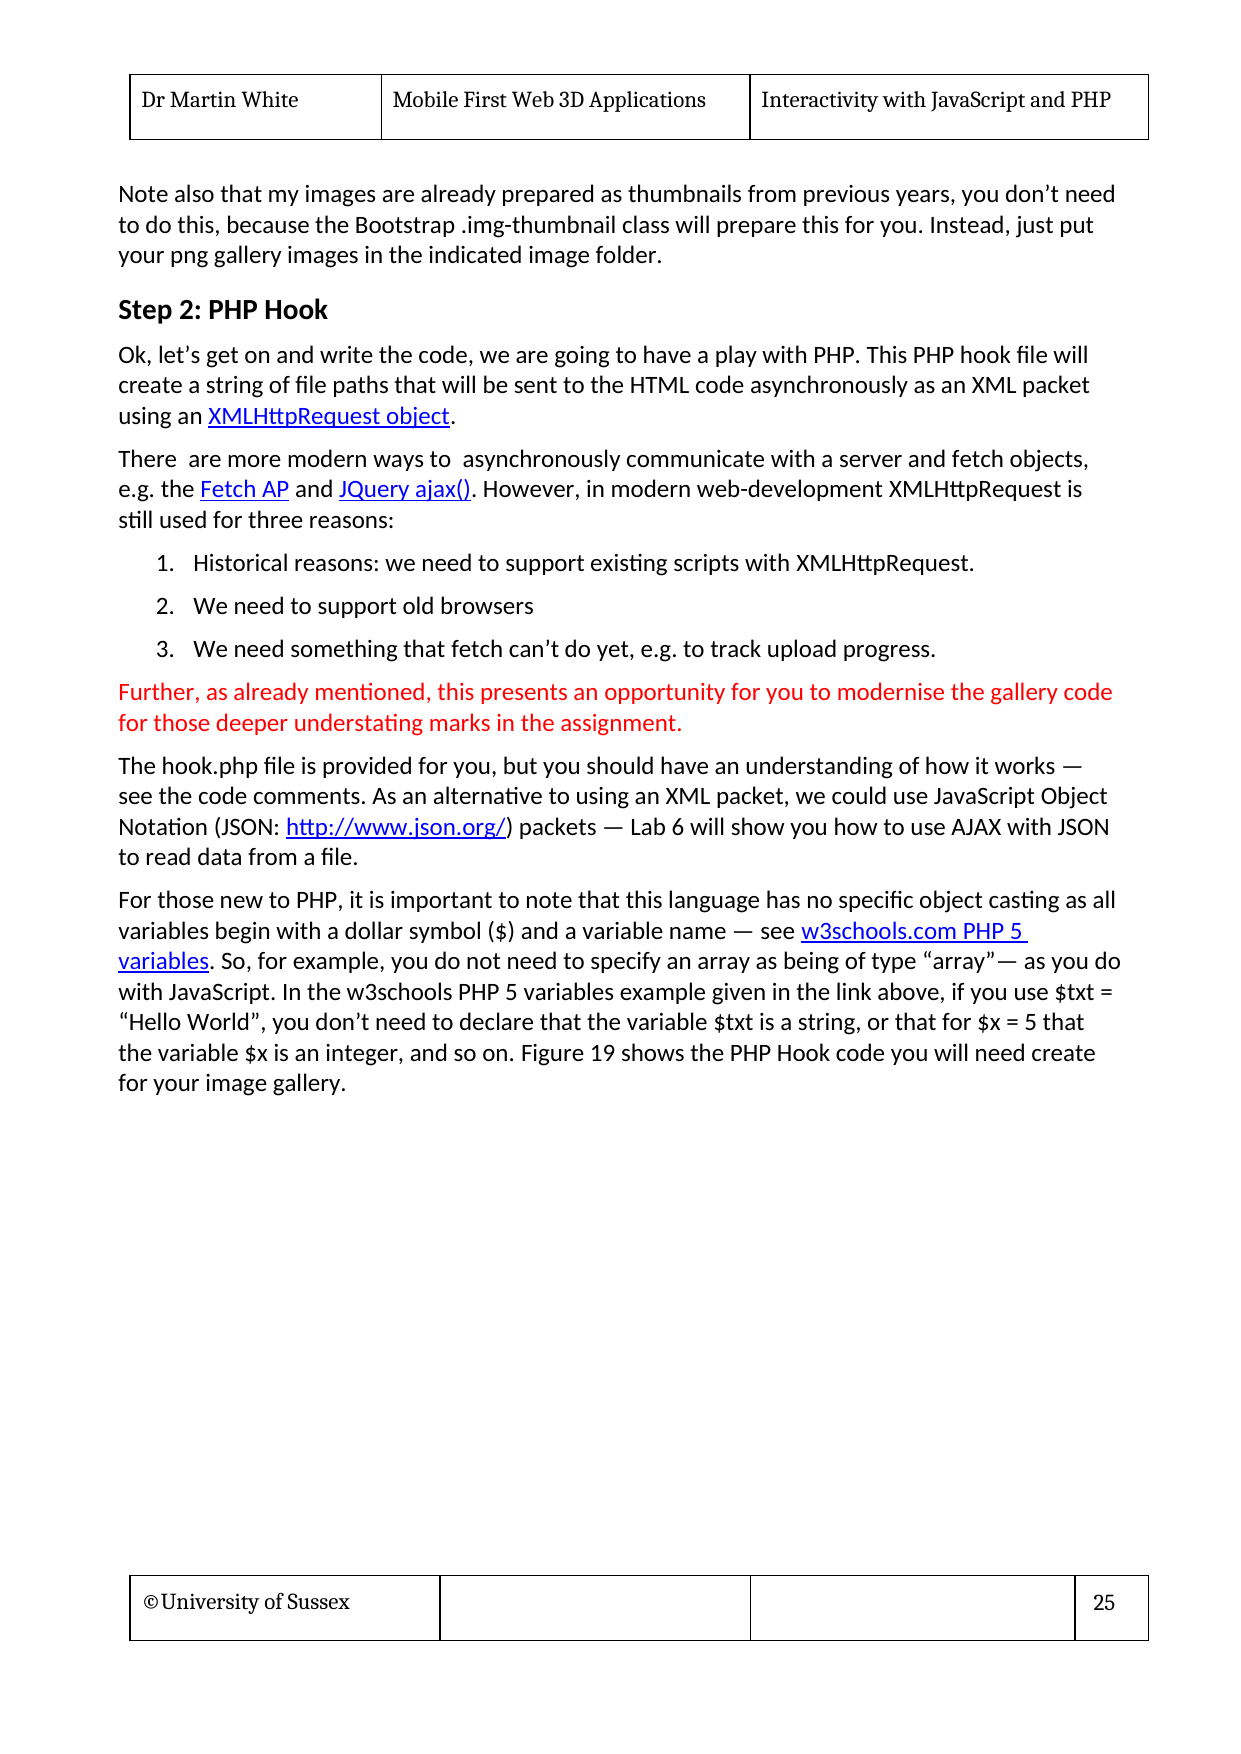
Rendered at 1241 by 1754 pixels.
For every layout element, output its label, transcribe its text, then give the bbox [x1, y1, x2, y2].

text Note also that my images are already prepared as thumbnails from previous years, you don’t need to do this, because the Bootstrap .img-thumbnail class will prepare this for you. Instead, just put your png gallery images in the indicated image folder. [118, 178, 1122, 270]
text For those new to PHP, it is important to note that this language has no specific object casting as all variables begin with a dollar symbol ($) and a variable name — see w3schools.com PHP 5 variables. So, for example, you do not need to specify an array as being of type “array”— as you do with JavaScript. In the w3schools PHP 5 variables example given in the link above, if you use $txt = “Hello World”, you don’t need to declare that the variable $txt is a string, or that for $x = 5 that the variable $x is an integer, and so on. Figure 19 shows the PHP Hook code you will need create for your image gallery. [118, 884, 1122, 1098]
list We need to support old browsers [156, 590, 1122, 621]
text Ok, let’s get on and write the code, we are going to have a play with PHP. This PHP hook file will create a string of file paths that will be sent to the HTML code asynchronously as an XML packet using an XMLHttpRequest object. [118, 339, 1122, 431]
text There are more modern ways to asynchronously communicate with a server and fetch objects, e.g. the Fetch AP and JQuery ajax(). However, in modern web-development XMLHttpRequest is still used for three reasons: [118, 443, 1122, 535]
text The hook.php file is provided for you, but you should have an understanding of how it works — see the code comments. As an alternative to using an XML packet, we could use JavaScript Object Notation (JSON: http://www.json.org/) packets — Lab 6 will show you how to use AJAX with JSON to read data from a file. [118, 750, 1122, 872]
list We need something that fetch can’t do yet, e.g. to track upload progress. [156, 633, 1122, 664]
text Further, as already mentioned, this presents an opportunity for you to modernise the gallery code for those deeper understating marks in the assignment. [118, 676, 1122, 737]
list Historical reasons: we need to support existing scripts with XMLHttpRequest. [156, 547, 1122, 578]
subtitle Step 2: PHP Hook [118, 291, 1122, 327]
